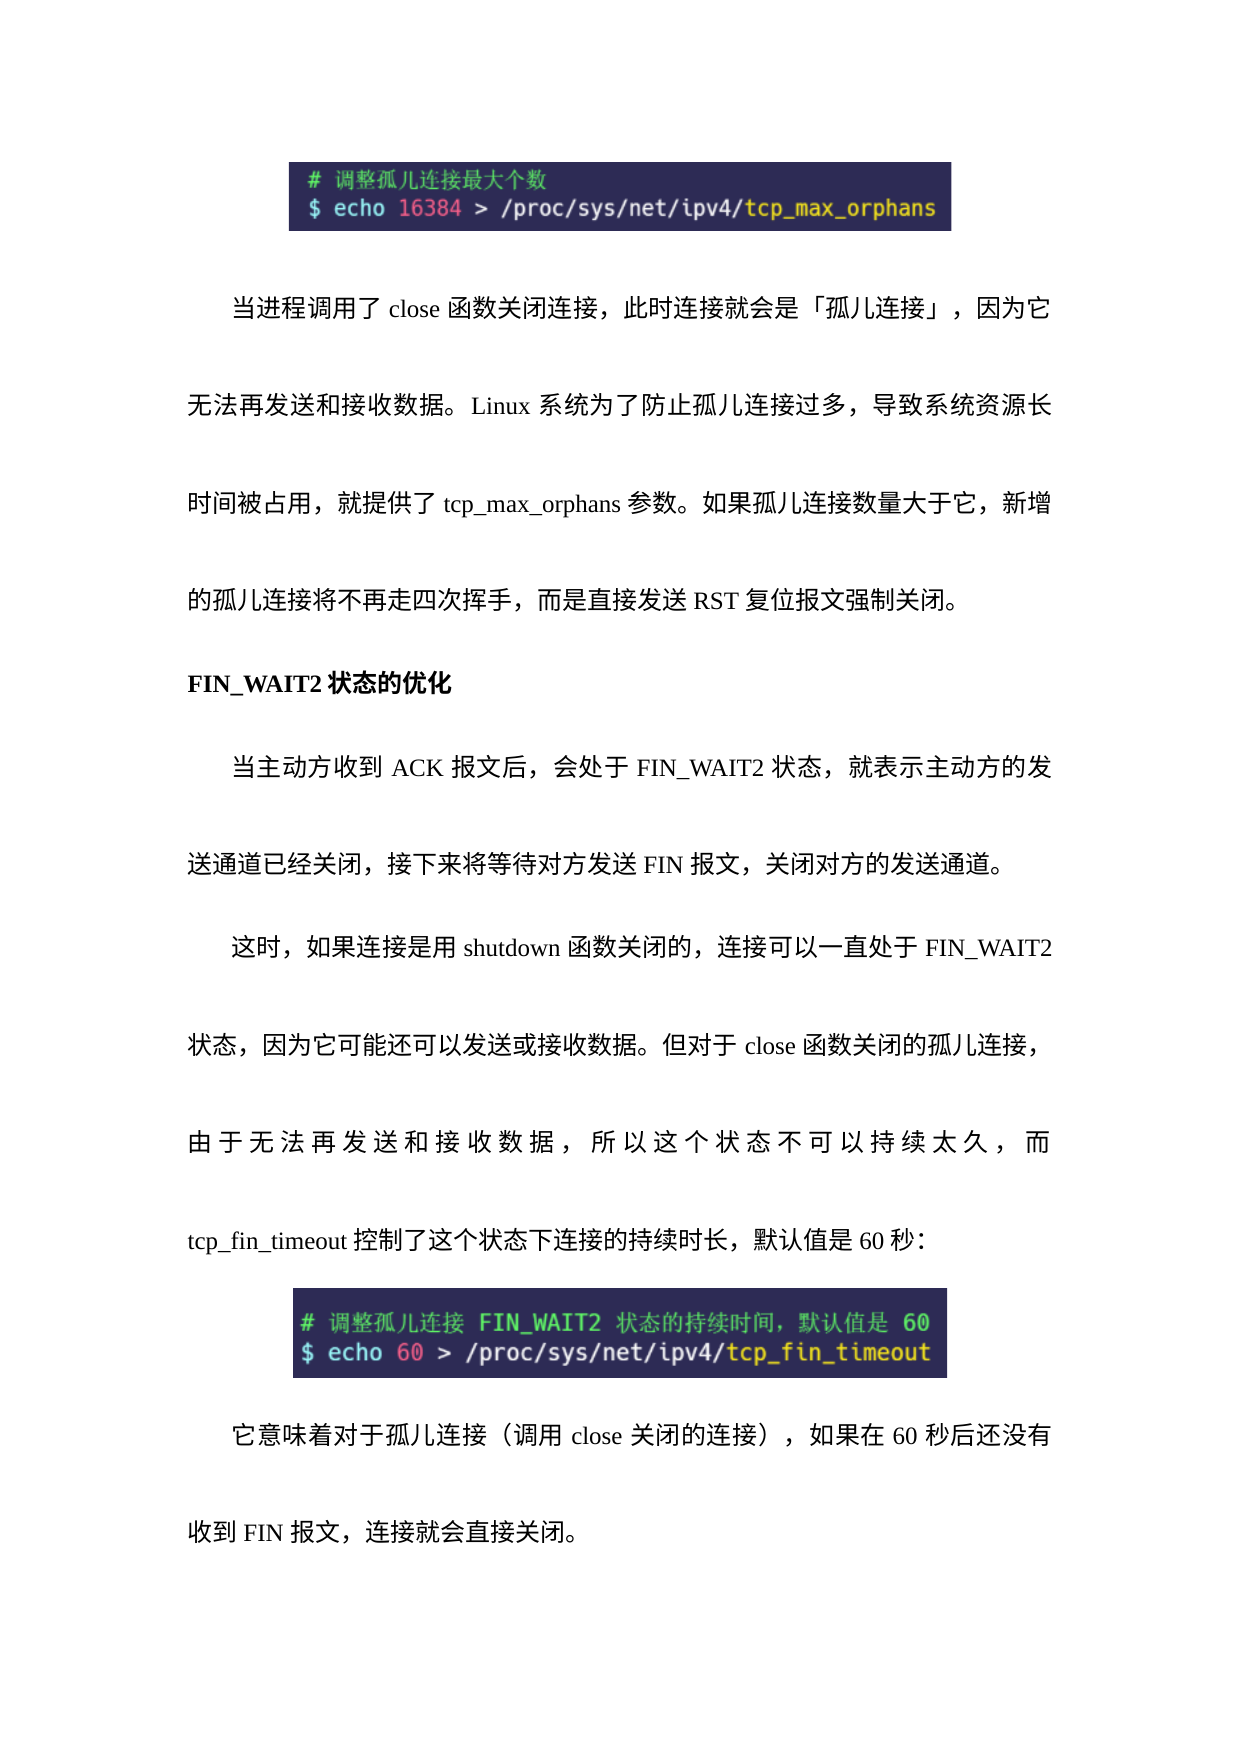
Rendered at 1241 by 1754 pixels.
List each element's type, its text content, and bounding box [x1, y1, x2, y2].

text 当进程调用了 close 函数关闭连接，此时连接就会是「孤儿连接」，因为它无法再发送和接收数据。Linux 系统为了防止孤儿连接过多，导致系统资源长时间被占用，就提供了 tcp_max_orphans 参数。如果孤儿连接数量大于它，新增的孤儿连接将不再走四次挥手，而是直接发送 RST 复位报文强制关闭。 [187, 274, 1053, 631]
text 它意味着对于孤儿连接（调用 close 关闭的连接），如果在 60 秒后还没有收到 FIN 报文，连接就会直接关闭。 [187, 1401, 1053, 1563]
subtitle FIN_WAIT2状态的优化 [187, 649, 1053, 714]
picture [288, 162, 952, 231]
text 当主动方收到 ACK 报文后，会处于 FIN_WAIT2 状态，就表示主动方的发送通道已经关闭，接下来将等待对方发送 FIN 报文，关闭对方的发送通道。 [187, 733, 1053, 895]
picture [293, 1288, 948, 1378]
text 这时，如果连接是用 shutdown 函数关闭的，连接可以一直处于 FIN_WAIT2 状态，因为它可能还可以发送或接收数据。但对于 close 函数关闭的孤儿连接，由于无法再发送和接收数据，所以这个状态不可以持续太久，而 tcp_fin_timeout 控制了这个状态下连接的持续时长，默认值是 60 秒： [187, 913, 1053, 1271]
